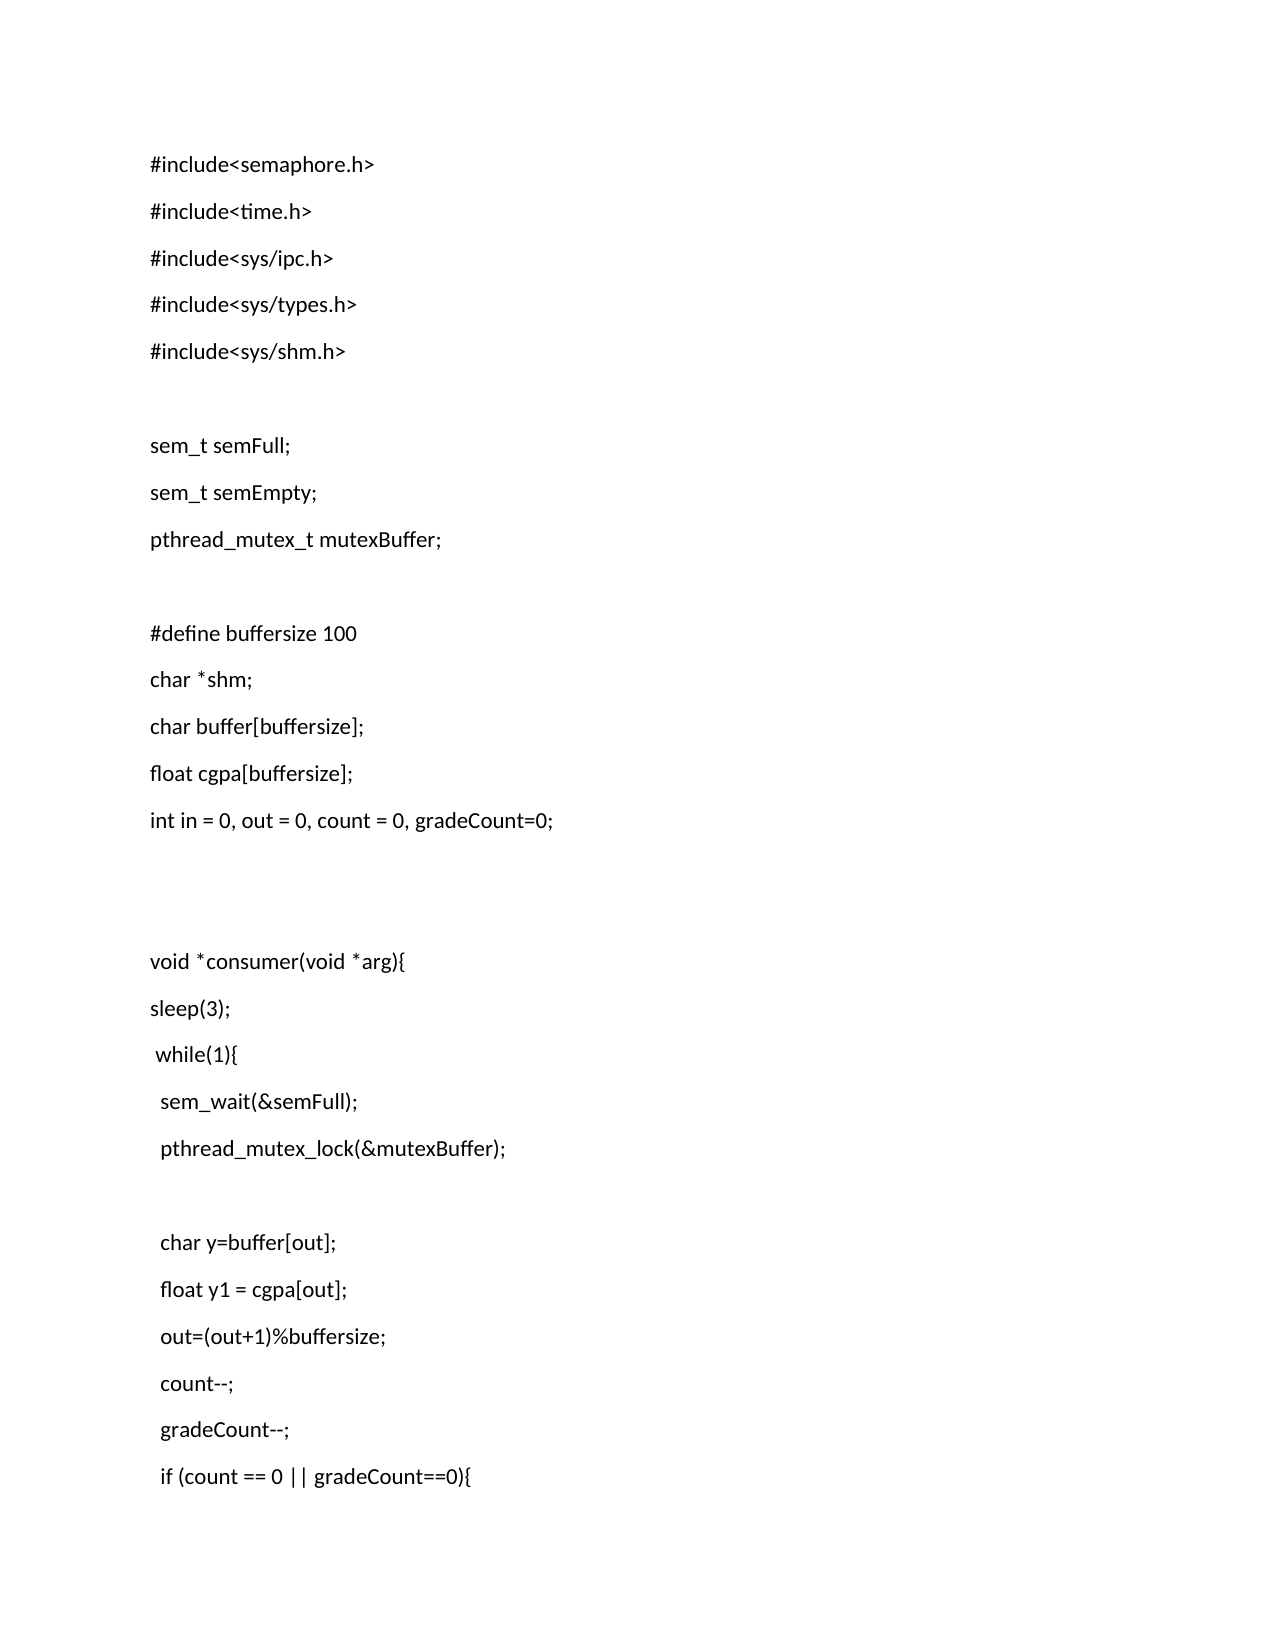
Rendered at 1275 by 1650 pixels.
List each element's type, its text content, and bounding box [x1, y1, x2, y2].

text while(1){ [150, 1041, 1125, 1069]
text sem_t semFull; [150, 431, 1125, 459]
text if (count == 0 || gradeCount==0){ [150, 1462, 1125, 1491]
text sem_t semEmpty; [150, 478, 1125, 506]
text void *consumer(void *arg){ [150, 947, 1125, 975]
text sem_wait(&semFull); [150, 1087, 1125, 1116]
text count--; [150, 1369, 1125, 1397]
text char *shm; [150, 666, 1125, 694]
text #define buffersize 100 [150, 619, 1125, 647]
text sleep(3); [150, 994, 1125, 1022]
text #include<sys/shm.h> [150, 337, 1125, 366]
text pthread_mutex_lock(&mutexBuffer); [150, 1134, 1125, 1162]
text #include<sys/ipc.h> [150, 244, 1125, 272]
text out=(out+1)%buffersize; [150, 1322, 1125, 1350]
text char y=buffer[out]; [150, 1228, 1125, 1256]
text #include<time.h> [150, 197, 1125, 225]
text char buffer[buffersize]; [150, 712, 1125, 741]
text float cgpa[buffersize]; [150, 759, 1125, 787]
text gradeCount--; [150, 1416, 1125, 1444]
text float y1 = cgpa[out]; [150, 1275, 1125, 1303]
text int in = 0, out = 0, count = 0, gradeCount=0; [150, 806, 1125, 834]
text #include<sys/types.h> [150, 291, 1125, 319]
text #include<semaphore.h> [150, 150, 1125, 178]
text pthread_mutex_t mutexBuffer; [150, 525, 1125, 553]
